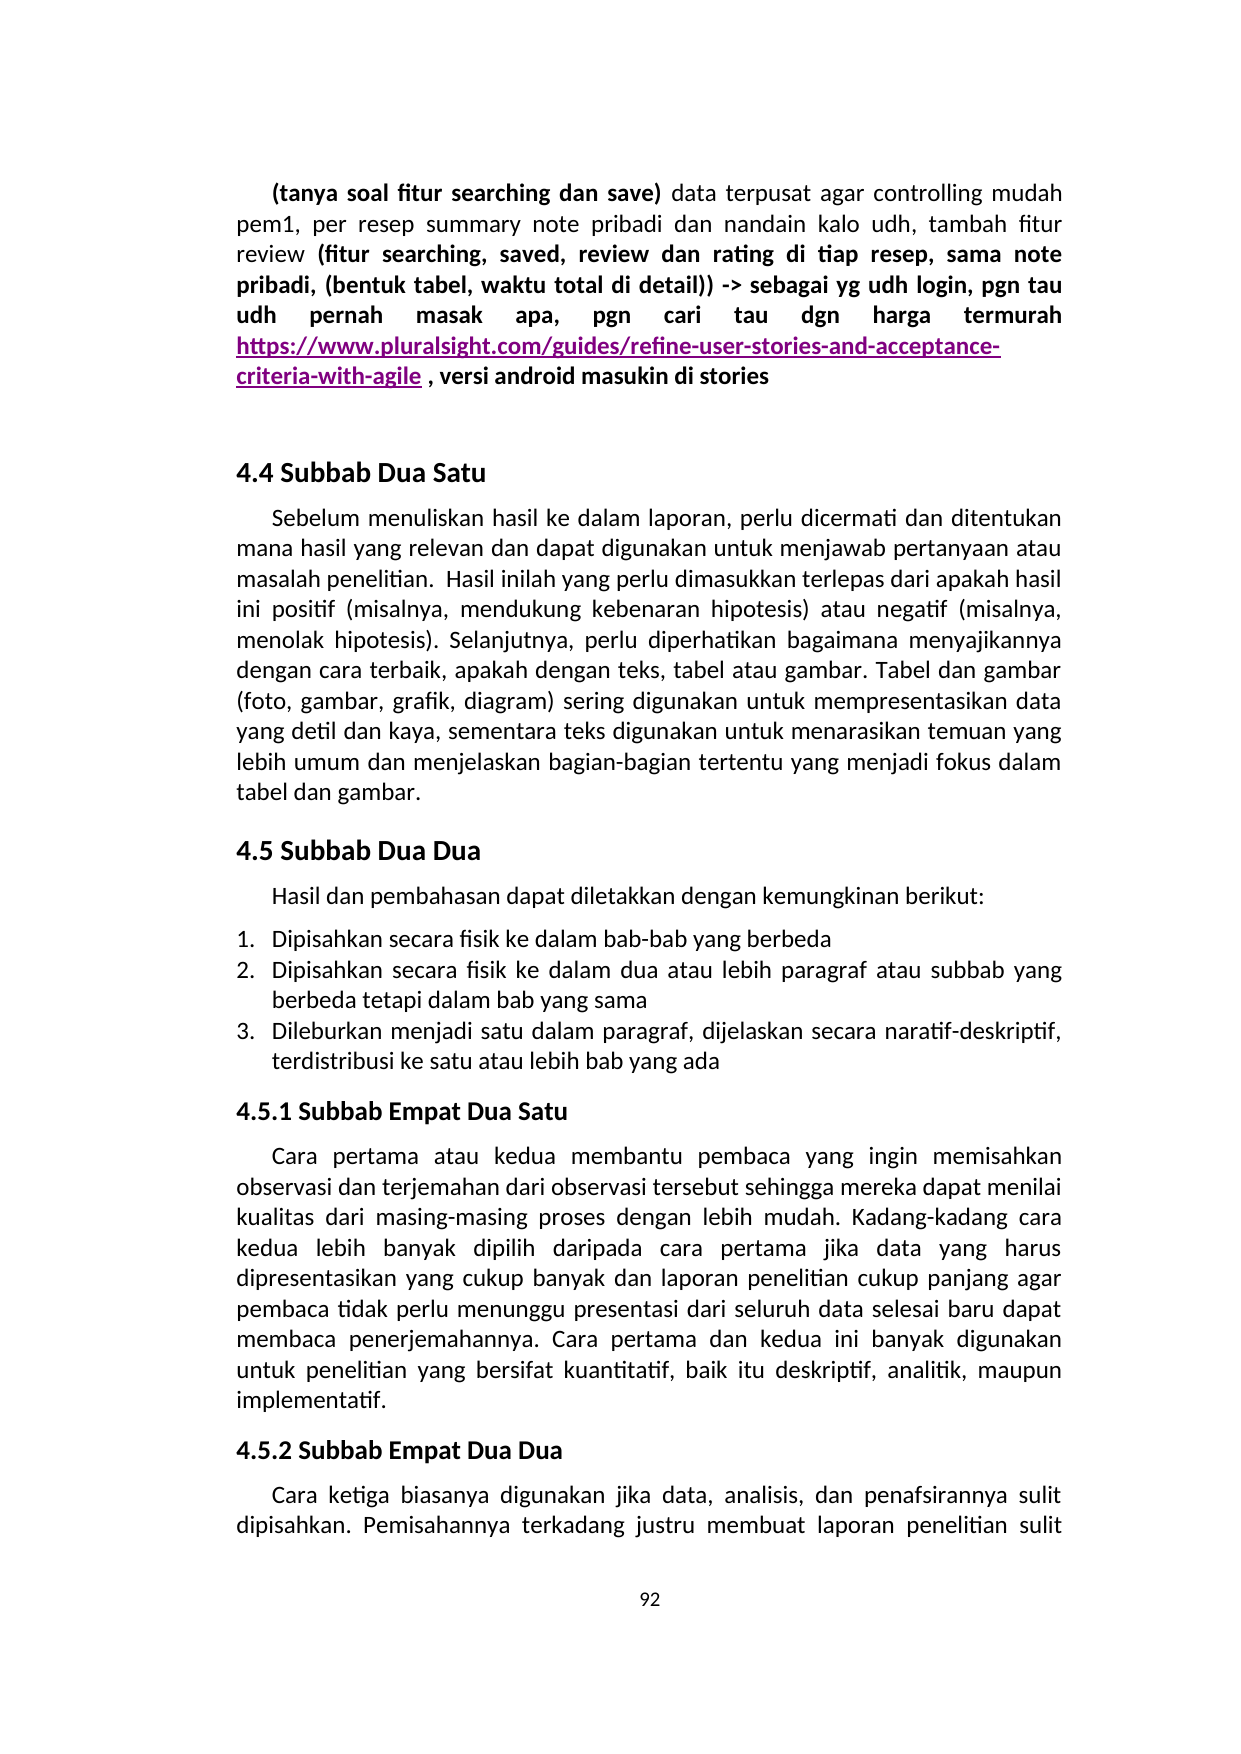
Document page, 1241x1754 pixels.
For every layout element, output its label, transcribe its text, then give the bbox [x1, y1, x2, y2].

text Cara pertama atau kedua membantu pembaca yang ingin memisahkan observasi dan terjemahan dari observasi tersebut sehingga mereka dapat menilai kualitas dari masing-masing proses dengan lebih mudah. Kadang-kadang cara kedua lebih banyak dipilih daripada cara pertama jika data yang harus dipresentasikan yang cukup banyak dan laporan penelitian cukup panjang agar pembaca tidak perlu menunggu presentasi dari seluruh data selesai baru dapat membaca penerjemahannya. Cara pertama dan kedua ini banyak digunakan untuk penelitian yang bersifat kuantitatif, baik itu deskriptif, analitik, maupun implementatif. [236, 1140, 1063, 1415]
text Sebelum menuliskan hasil ke dalam laporan, perlu dicermati dan ditentukan mana hasil yang relevan dan dapat digunakan untuk menjawab pertanyaan atau masalah penelitian. Hasil inilah yang perlu dimasukkan terlepas dari apakah hasil ini positif (misalnya, mendukung kebenaran hipotesis) atau negatif (misalnya, menolak hipotesis). Selanjutnya, perlu diperhatikan bagaimana menyajikannya dengan cara terbaik, apakah dengan teks, tabel atau gambar. Tabel dan gambar (foto, gambar, grafik, diagram) sering digunakan untuk mempresentasikan data yang detil dan kaya, sementara teks digunakan untuk menarasikan temuan yang lebih umum dan menjelaskan bagian-bagian tertentu yang menjadi fokus dalam tabel dan gambar. [236, 502, 1063, 807]
list Dipisahkan secara fisik ke dalam dua atau lebih paragraf atau subbab yang berbeda tetapi dalam bab yang sama [236, 954, 1063, 1015]
list Dipisahkan secara fisik ke dalam bab-bab yang berbeda [236, 923, 1063, 954]
subtitle Subbab Dua Satu [236, 454, 1063, 489]
subtitle Subbab Empat Dua Satu [236, 1094, 1063, 1128]
text (tanya soal fitur searching dan save) data terpusat agar controlling mudah pem1, per resep summary note pribadi dan nandain kalo udh, tambah fitur review (fitur searching, saved, review dan rating di tiap resep, sama note pribadi, (bentuk tabel, waktu total di detail)) -> sebagai yg udh login, pgn tau udh pernah masak apa, pgn cari tau dgn harga termurah https://www.pluralsight.com/guides/refine-user-stories-and-acceptance-criteria-with-agile , versi android masukin di stories [236, 177, 1063, 391]
text Hasil dan pembahasan dapat diletakkan dengan kemungkinan berikut: [236, 880, 1063, 911]
subtitle Subbab Dua Dua [236, 832, 1063, 868]
subtitle Subbab Empat Dua Dua [236, 1433, 1063, 1467]
list Dileburkan menjadi satu dalam paragraf, dijelaskan secara naratif-deskriptif, terdistribusi ke satu atau lebih bab yang ada [236, 1015, 1063, 1076]
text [236, 1479, 1063, 1540]
